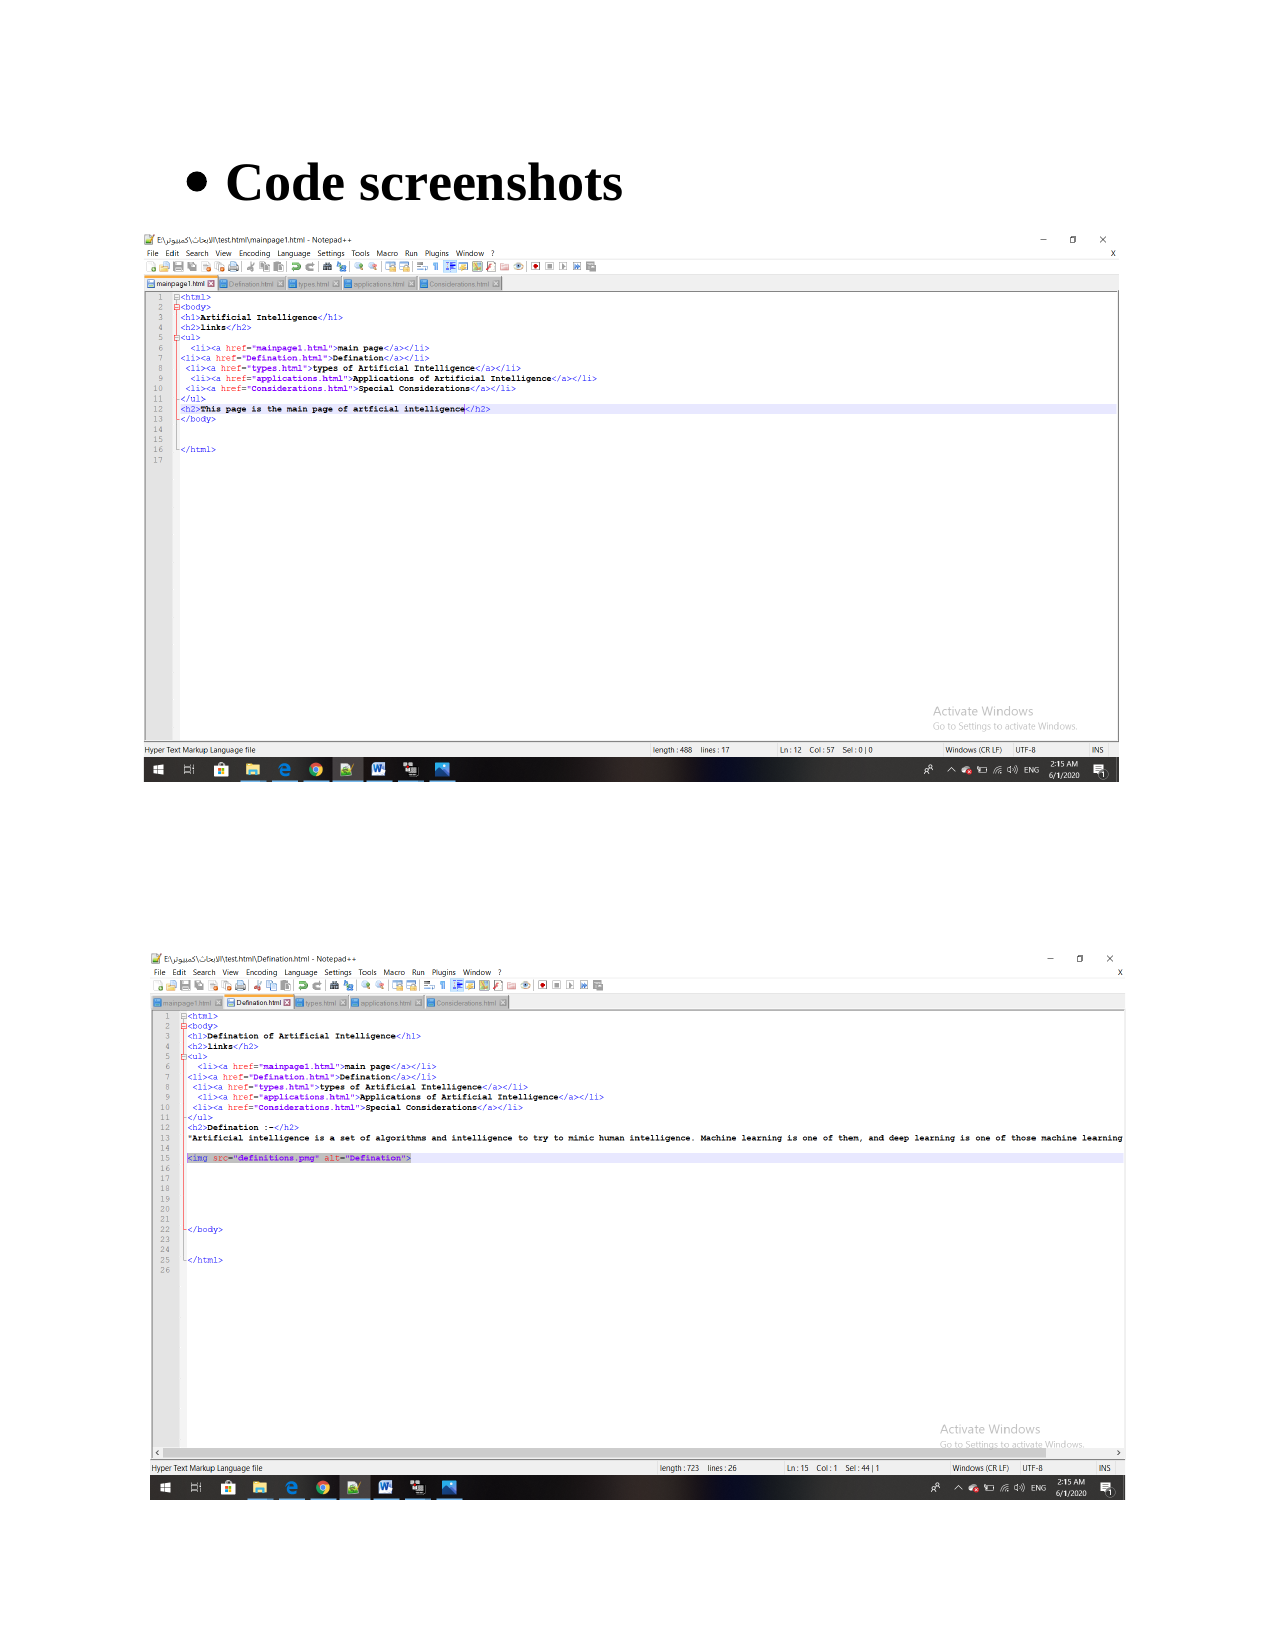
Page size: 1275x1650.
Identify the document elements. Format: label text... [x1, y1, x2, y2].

list Code screenshots [187, 150, 1125, 212]
picture [150, 951, 1125, 1500]
picture [143, 232, 1119, 782]
